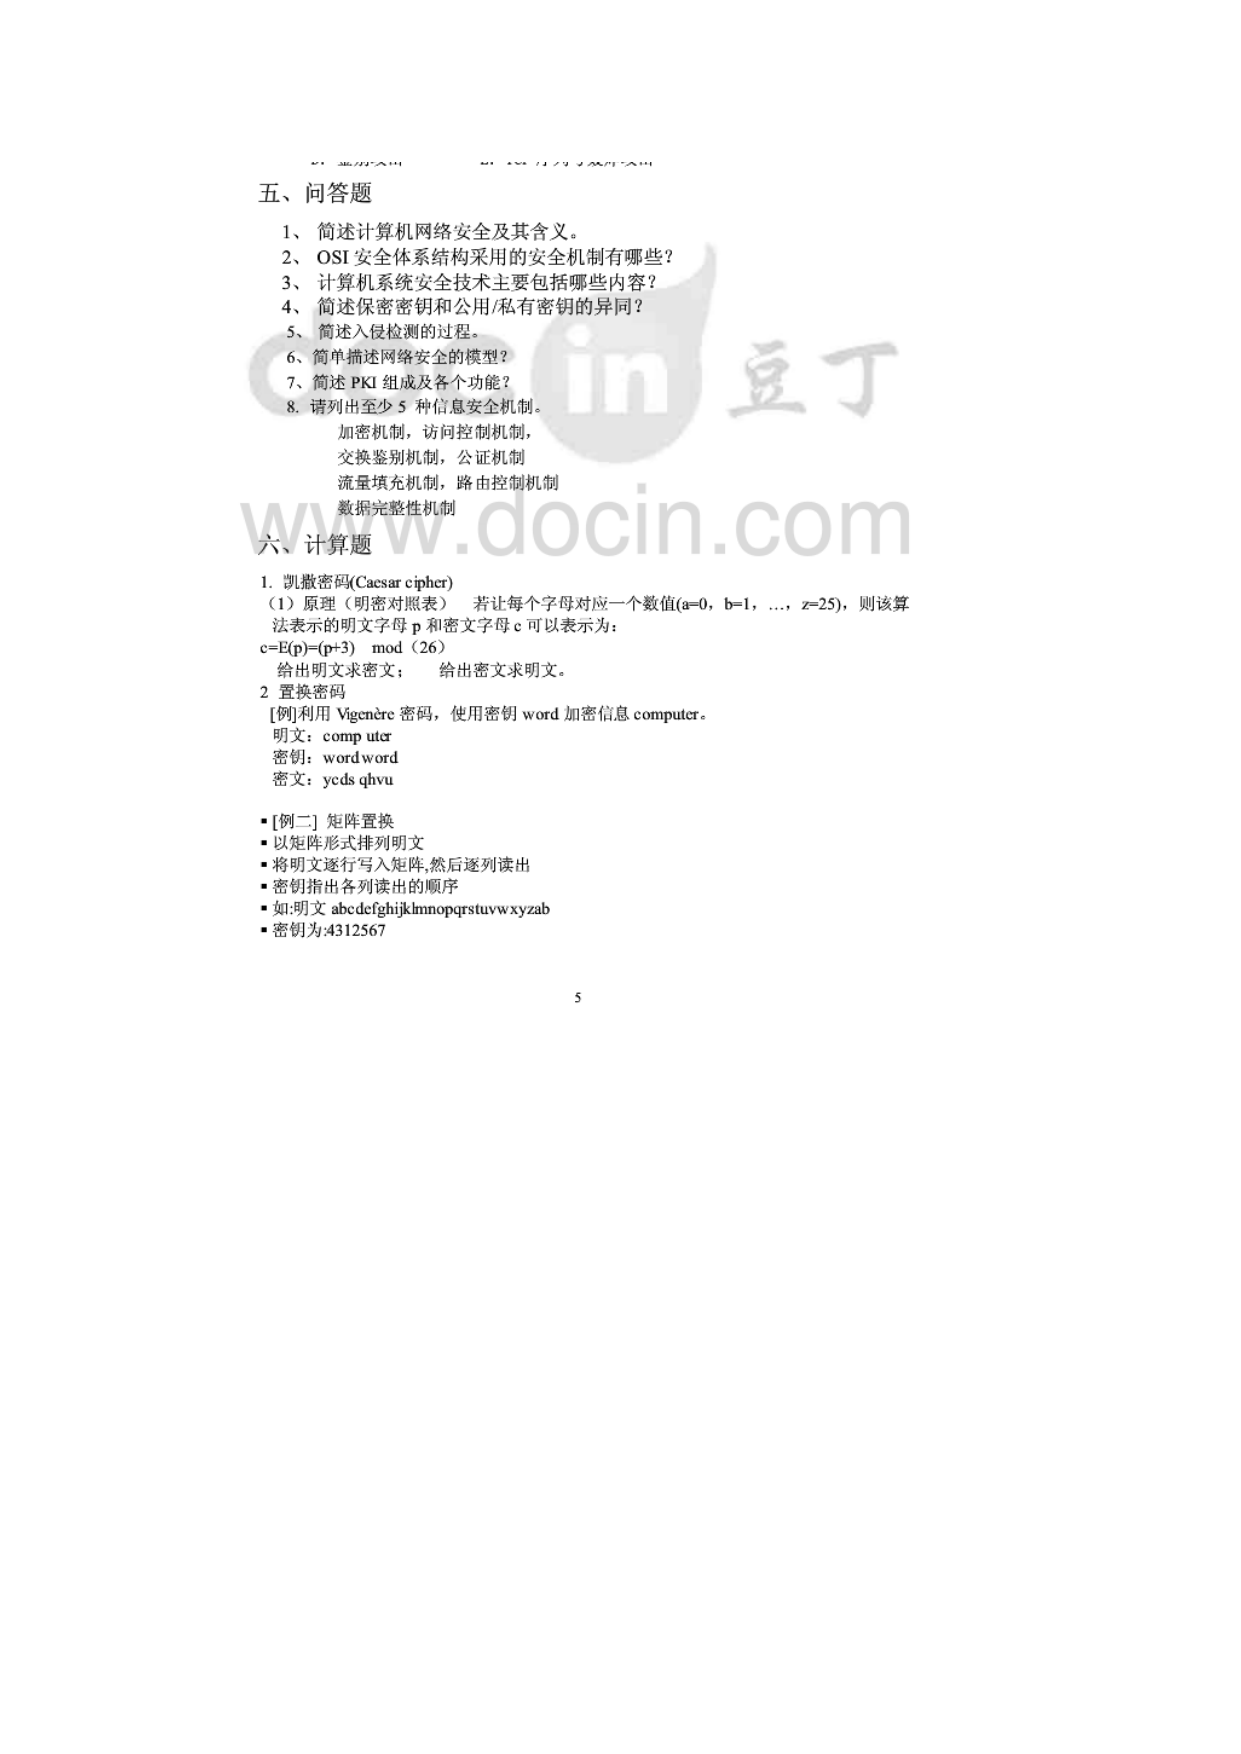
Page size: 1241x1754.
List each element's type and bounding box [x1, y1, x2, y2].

picture [187, 162, 1053, 1029]
